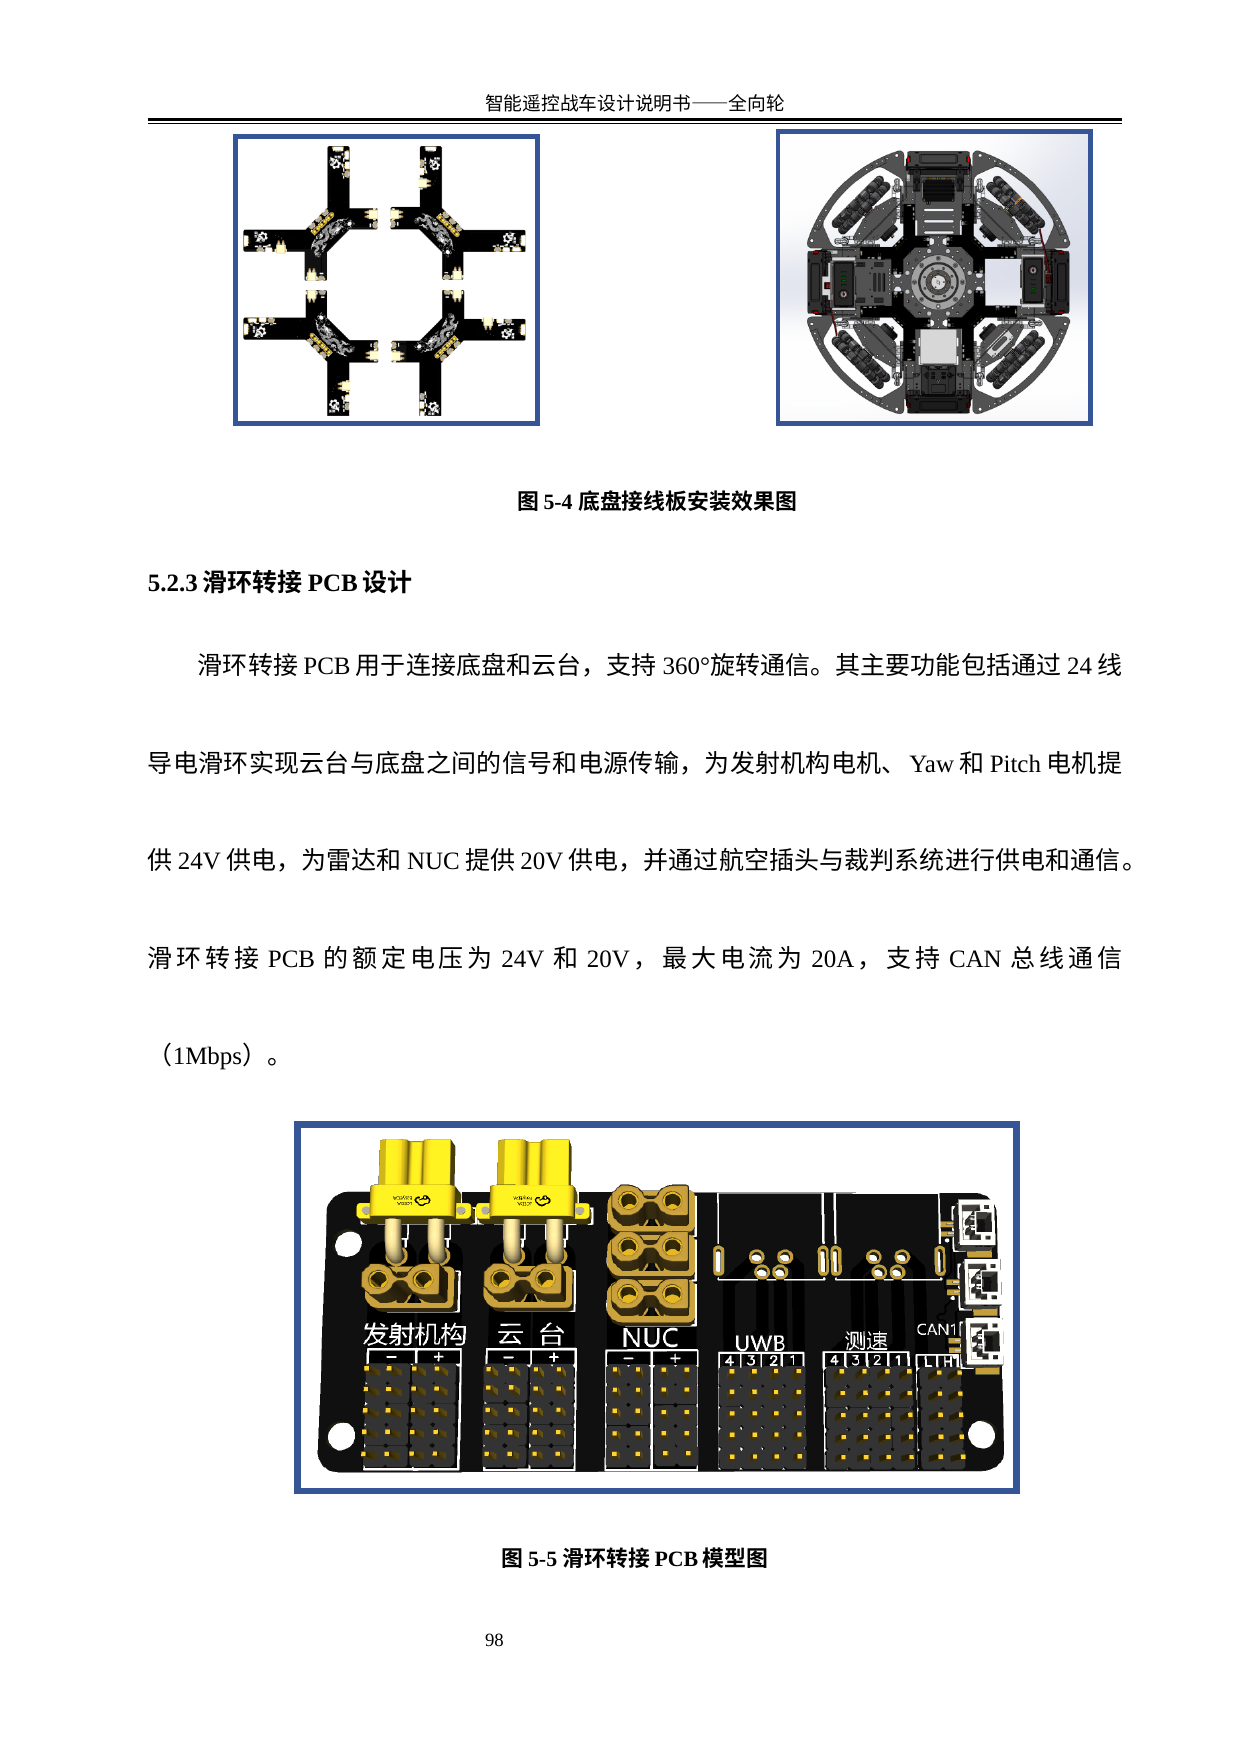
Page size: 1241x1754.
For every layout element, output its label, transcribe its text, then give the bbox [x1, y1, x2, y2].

picture [780, 134, 1088, 421]
text 滑环转接PCB用于连接底盘和云台，支持360°旋转通信。其主要功能包括通过24线导电滑环实现云台与底盘之间的信号和电源传输，为发射机构电机、Yaw和Pitch电机提供24V供电，为雷达和NUC提供20V供电，并通过航空插头与裁判系统进行供电和通信。滑环转接PCB的额定电压为24V和20V，最大电流为20A，支持CAN总线通信（1Mbps）。 [148, 631, 1122, 846]
picture [301, 1128, 1013, 1488]
picture [238, 139, 535, 421]
text 5.2.3滑环转接PCB设计 [148, 548, 1122, 613]
text 滑环转接PCB用于连接底盘和云台，支持360°旋转通信。其主要功能包括通过24线导电滑环实现云台与底盘之间的信号和电源传输，为发射机构电机、Yaw和Pitch电机提供24V供电，为雷达和NUC提供20V供电，并通过航空插头与裁判系统进行供电和通信。滑环转接PCB的额定电压为24V和20V，最大电流为20A，支持CAN总线通信（1Mbps）。 [148, 875, 1122, 1086]
text 图5-4 底盘接线板安装效果图 [148, 483, 1122, 516]
text 图5-5 滑环转接PCB模型图 [148, 1541, 1122, 1573]
